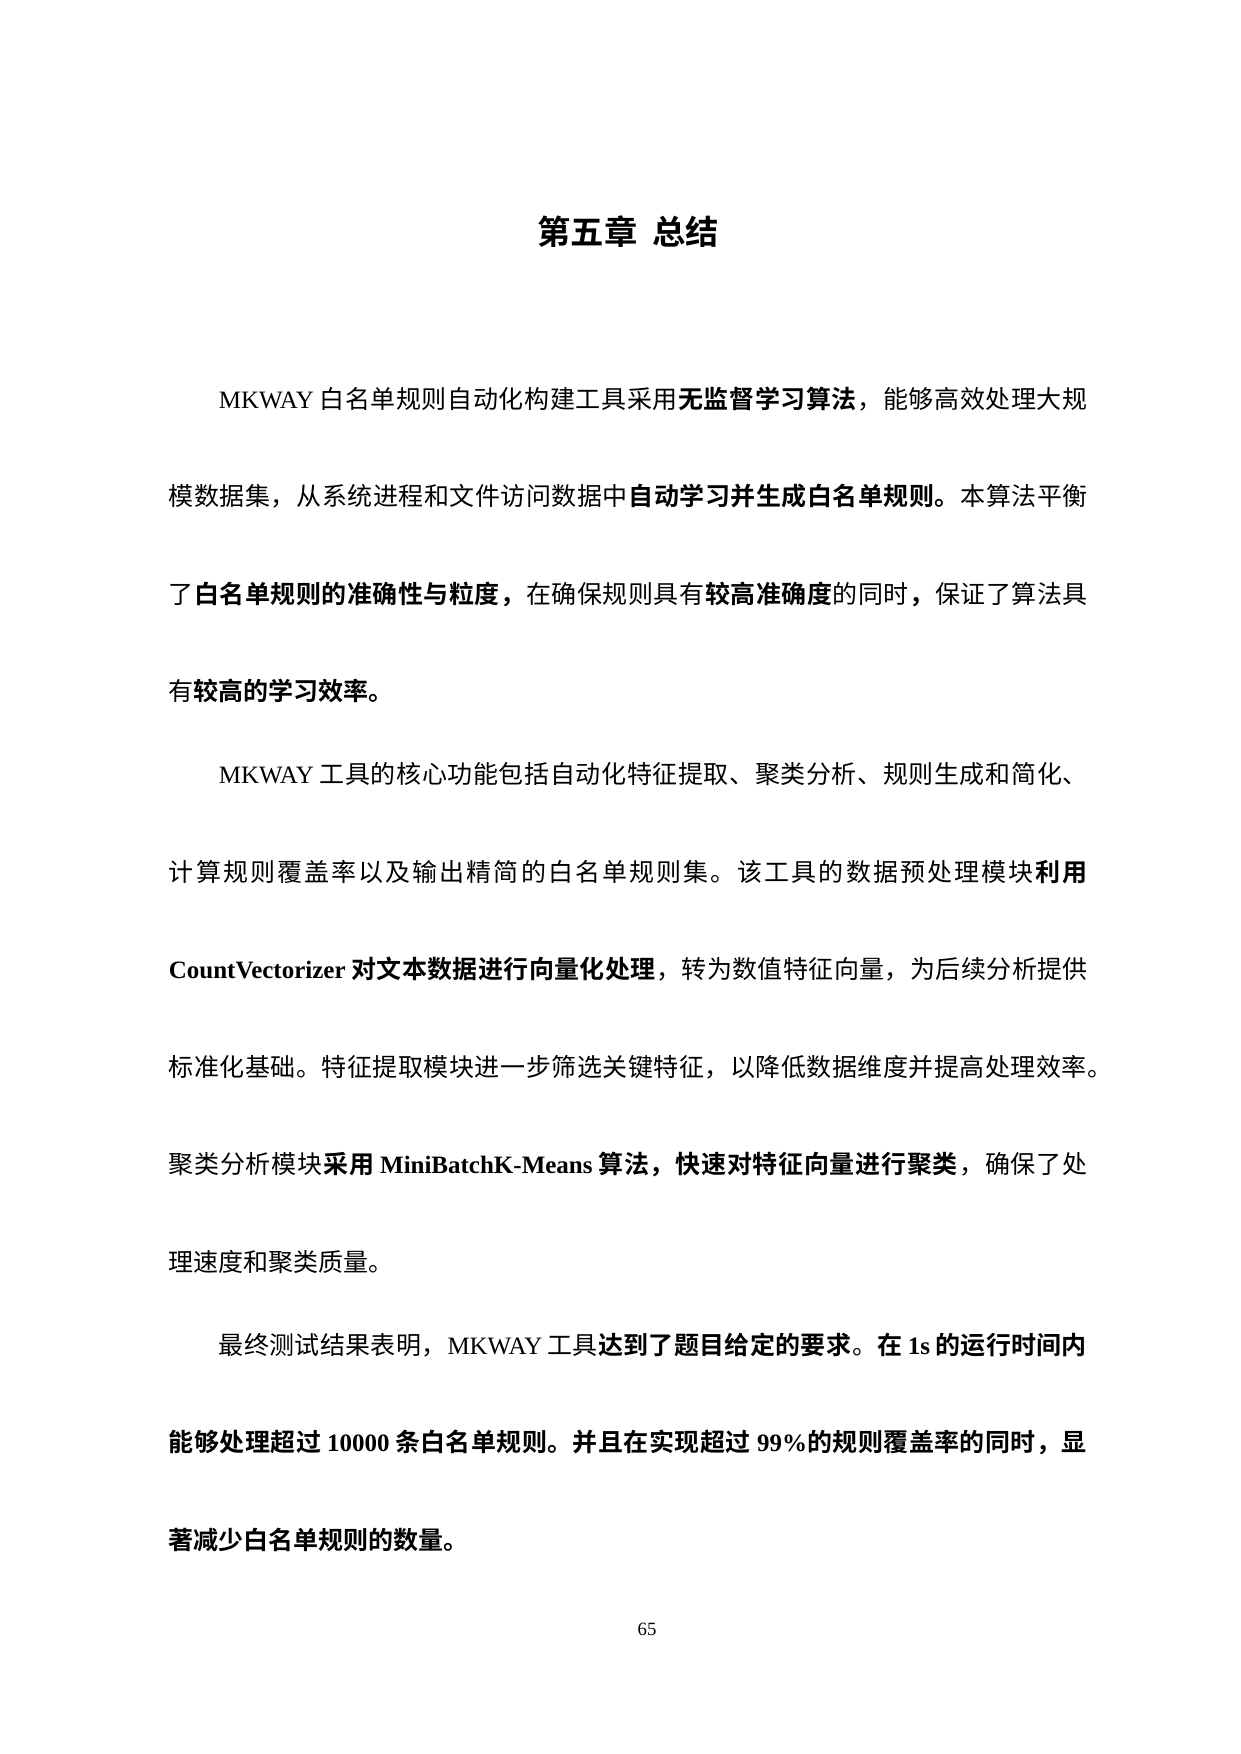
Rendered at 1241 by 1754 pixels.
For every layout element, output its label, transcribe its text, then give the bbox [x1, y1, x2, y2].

text 最终测试结果表明，MKWAY工具达到了题目给定的要求。在1s的运行时间内能够处理超过10000条白名单规则。并且在实现超过99%的规则覆盖率的同时，显著减少白名单规则的数量。 [169, 1311, 1087, 1571]
text MKWAY白名单规则自动化构建工具采用无监督学习算法，能够高效处理大规模数据集，从系统进程和文件访问数据中自动学习并生成白名单规则。本算法平衡了白名单规则的准确性与粒度，在确保规则具有较高准确度的同时，保证了算法具有较高的学习效率。 [169, 365, 1087, 722]
text MKWAY工具的核心功能包括自动化特征提取、聚类分析、规则生成和简化、计算规则覆盖率以及输出精简的白名单规则集。该工具的数据预处理模块利用CountVectorizer对文本数据进行向量化处理，转为数值特征向量，为后续分析提供标准化基础。特征提取模块进一步筛选关键特征，以降低数据维度并提高处理效率。聚类分析模块采用MiniBatchK-Means算法，快速对特征向量进行聚类，确保了处理速度和聚类质量。 [169, 740, 1087, 1293]
subtitle 第五章 总结 [169, 197, 1087, 262]
